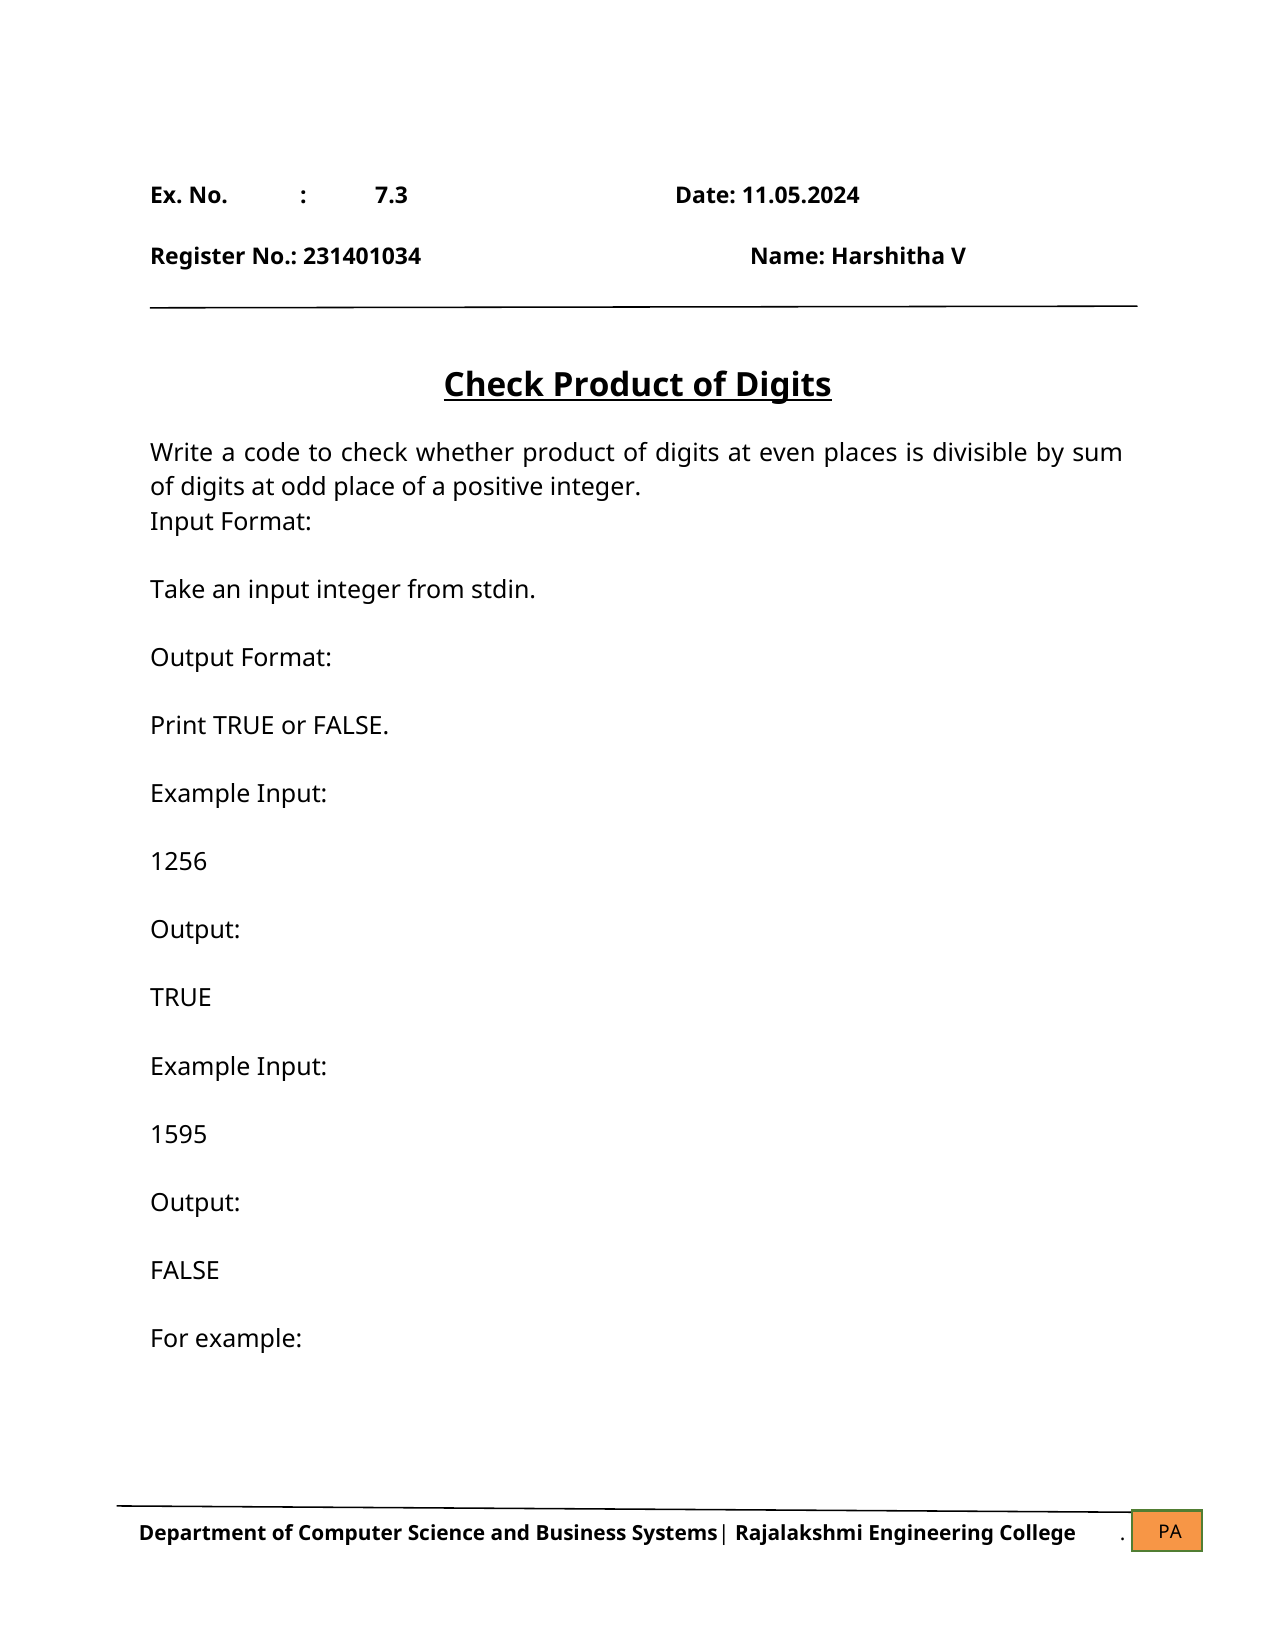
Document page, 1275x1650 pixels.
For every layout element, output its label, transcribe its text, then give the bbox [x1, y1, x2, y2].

text 1595 [150, 1116, 1125, 1150]
text Ex. No. : 7.3 Date: 11.05.2024 [150, 179, 1125, 210]
text Example Input: [150, 776, 1125, 810]
text Output: [150, 912, 1125, 946]
text Check Product of Digits [150, 360, 1125, 406]
text For example: [150, 1321, 1125, 1355]
text FALSE [150, 1252, 1125, 1287]
text Output Format: [150, 639, 1125, 673]
text Input Format: [150, 503, 1125, 537]
text Write a code to check whether product of digits at even places is divisible by sum of digits at odd place of a positive integer. [150, 435, 1125, 503]
text 1256 [150, 844, 1125, 878]
text Register No.: 231401034 Name: Harshitha V [150, 239, 1125, 271]
text Output: [150, 1184, 1125, 1218]
text Print TRUE or FALSE. [150, 707, 1125, 742]
text TRUE [150, 980, 1125, 1014]
text Take an input integer from stdin. [150, 571, 1125, 605]
text Example Input: [150, 1048, 1125, 1082]
